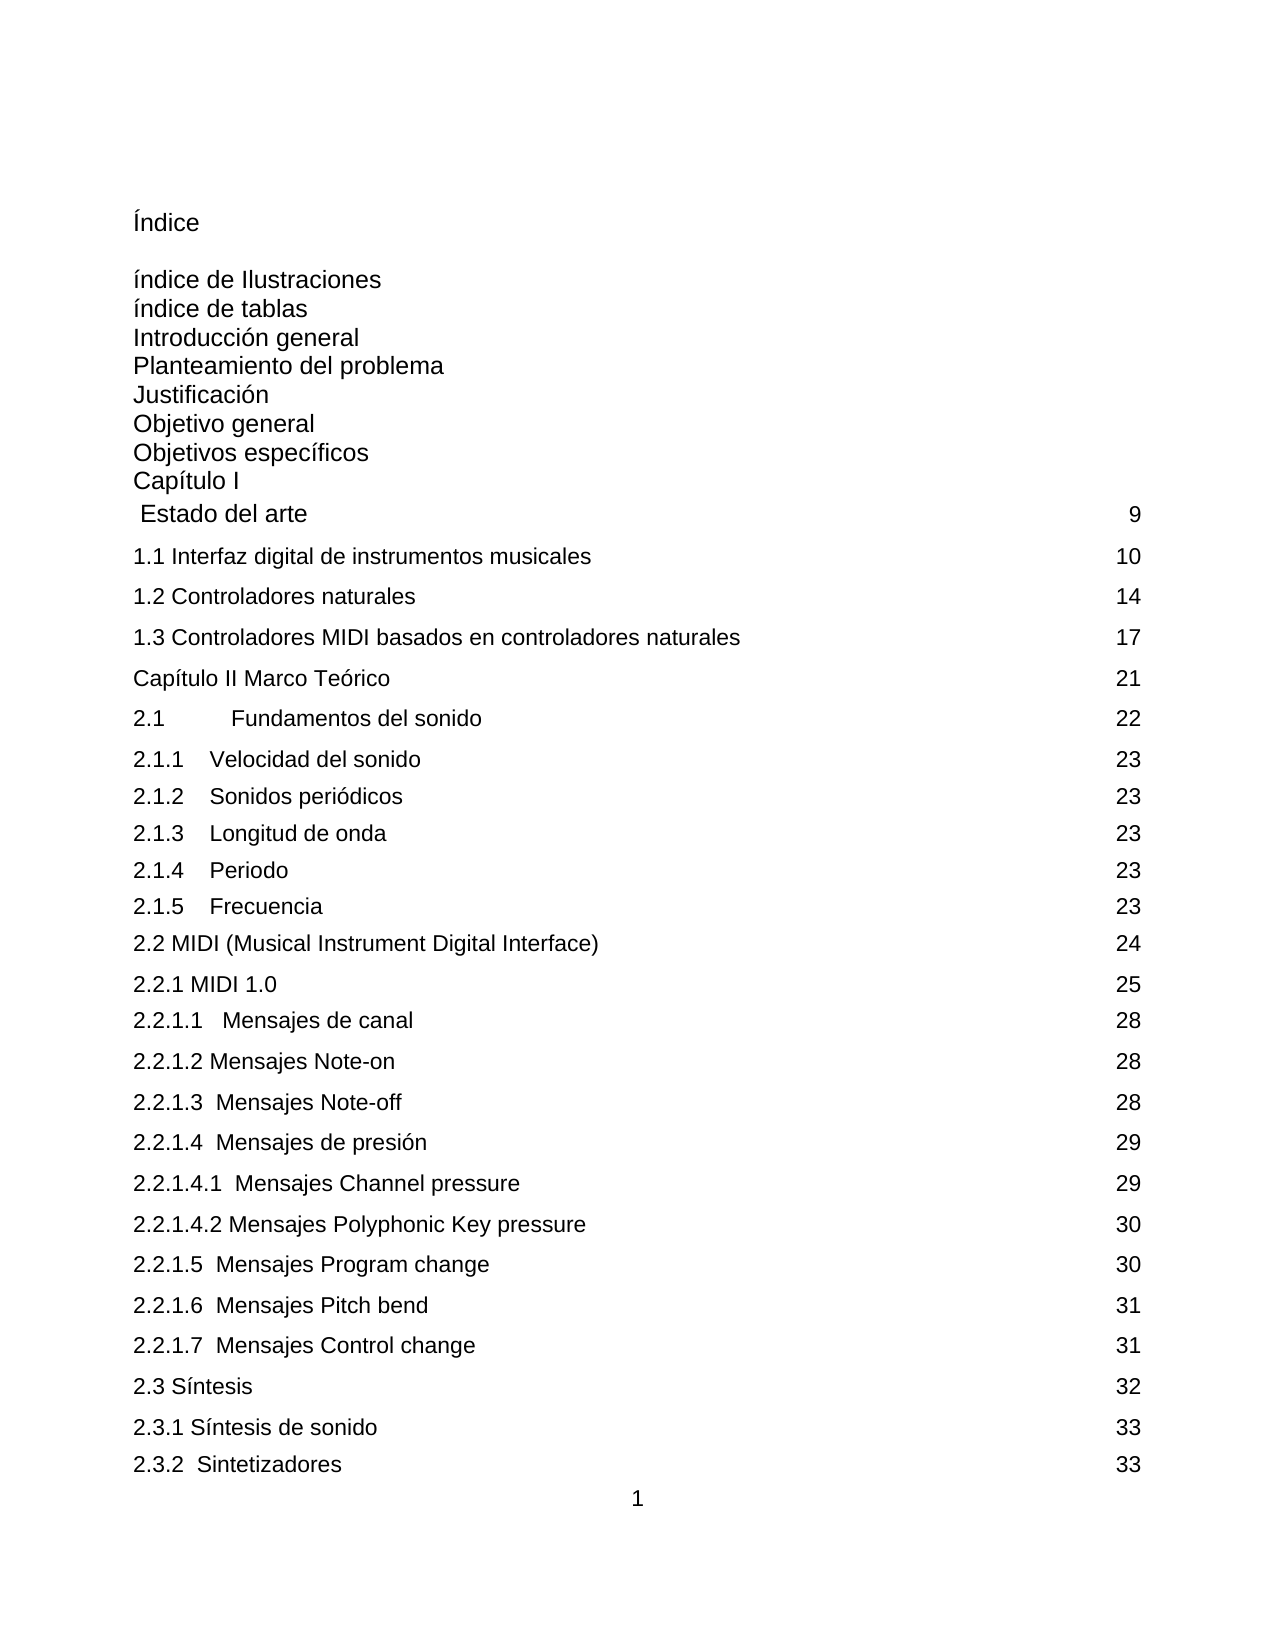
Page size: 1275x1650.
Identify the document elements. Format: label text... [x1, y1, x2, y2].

text Objetivo general [133, 409, 1142, 437]
text Índice [133, 207, 1142, 236]
text Introducción general [133, 322, 1142, 351]
text Planteamiento del problema [133, 351, 1142, 380]
text índice de Ilustraciones [133, 265, 1142, 294]
text Objetivos específicos [133, 437, 1142, 466]
text índice de tablas [133, 294, 1142, 322]
text Justificación [133, 380, 1142, 409]
